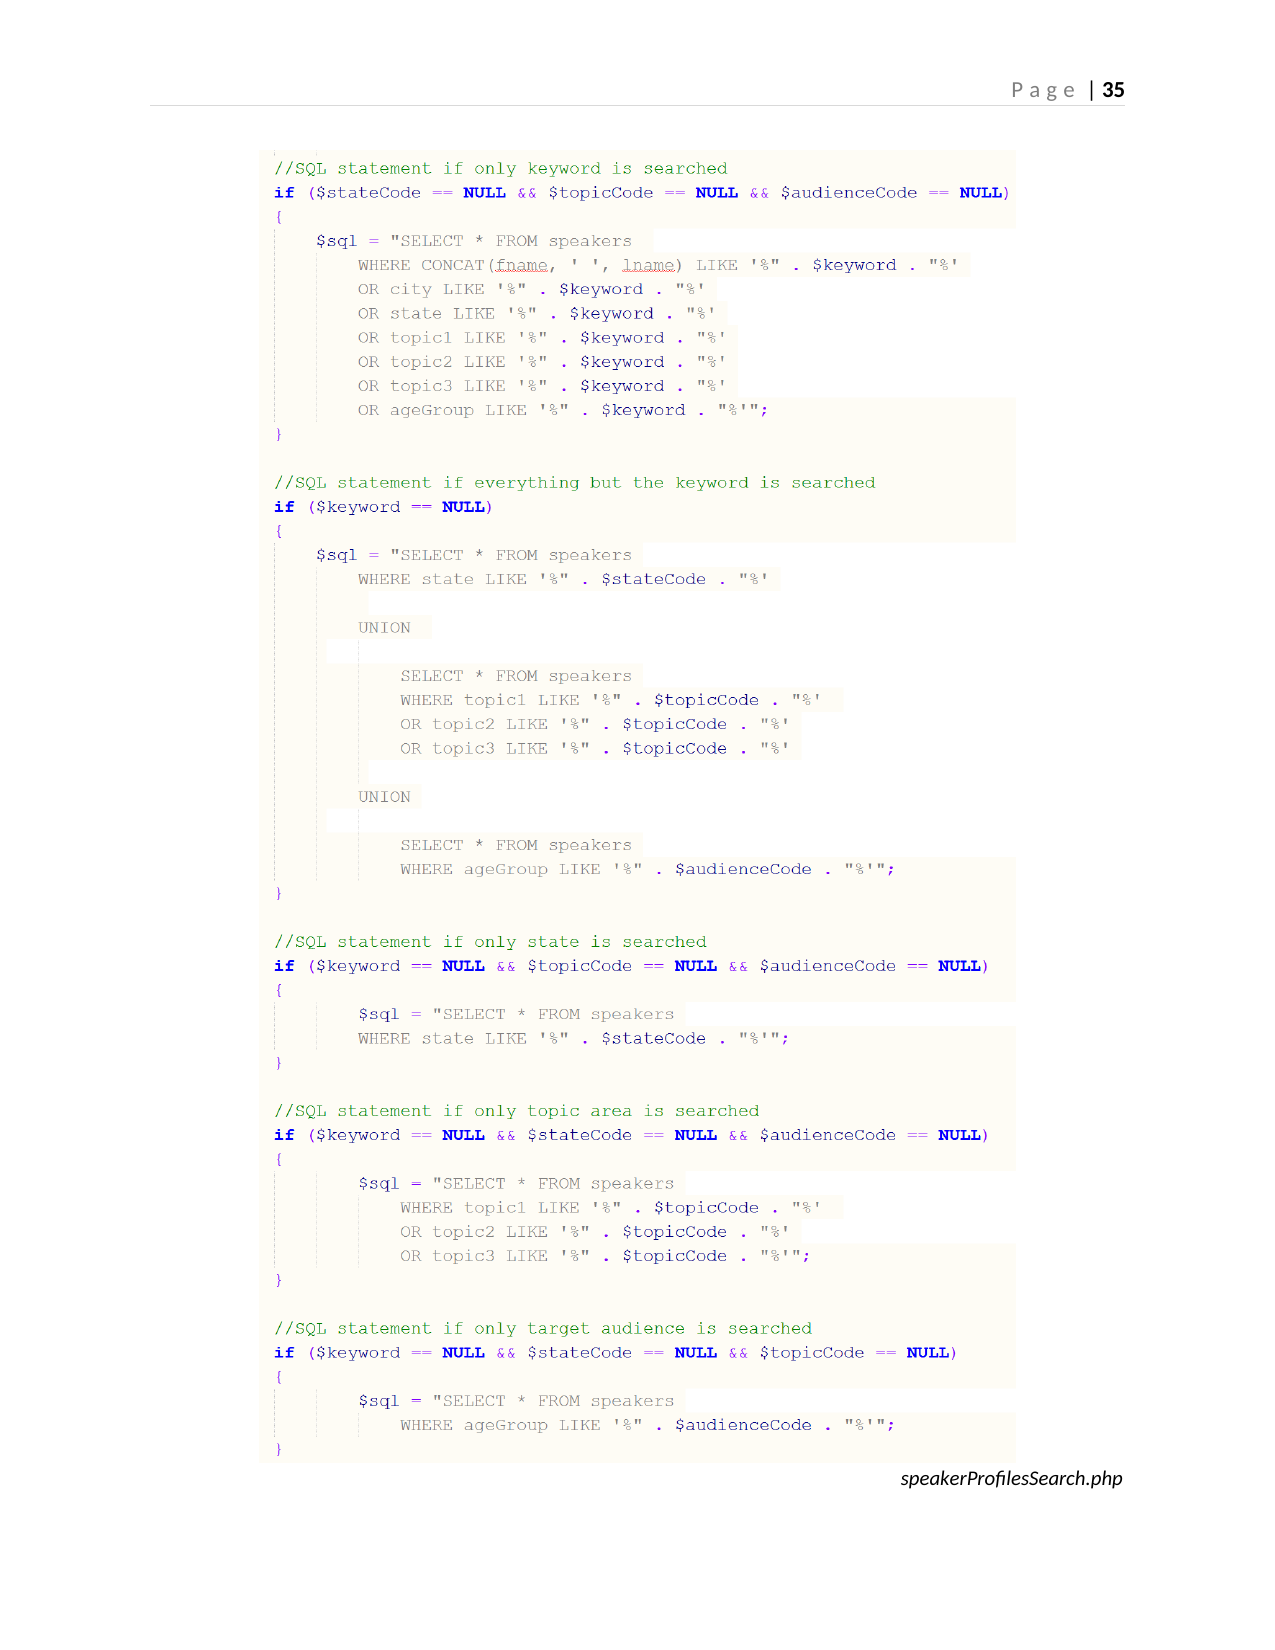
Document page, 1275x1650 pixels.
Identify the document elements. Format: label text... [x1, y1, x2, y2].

picture [259, 150, 1016, 1463]
text speakerProfilesSearch.php [150, 1465, 1125, 1491]
